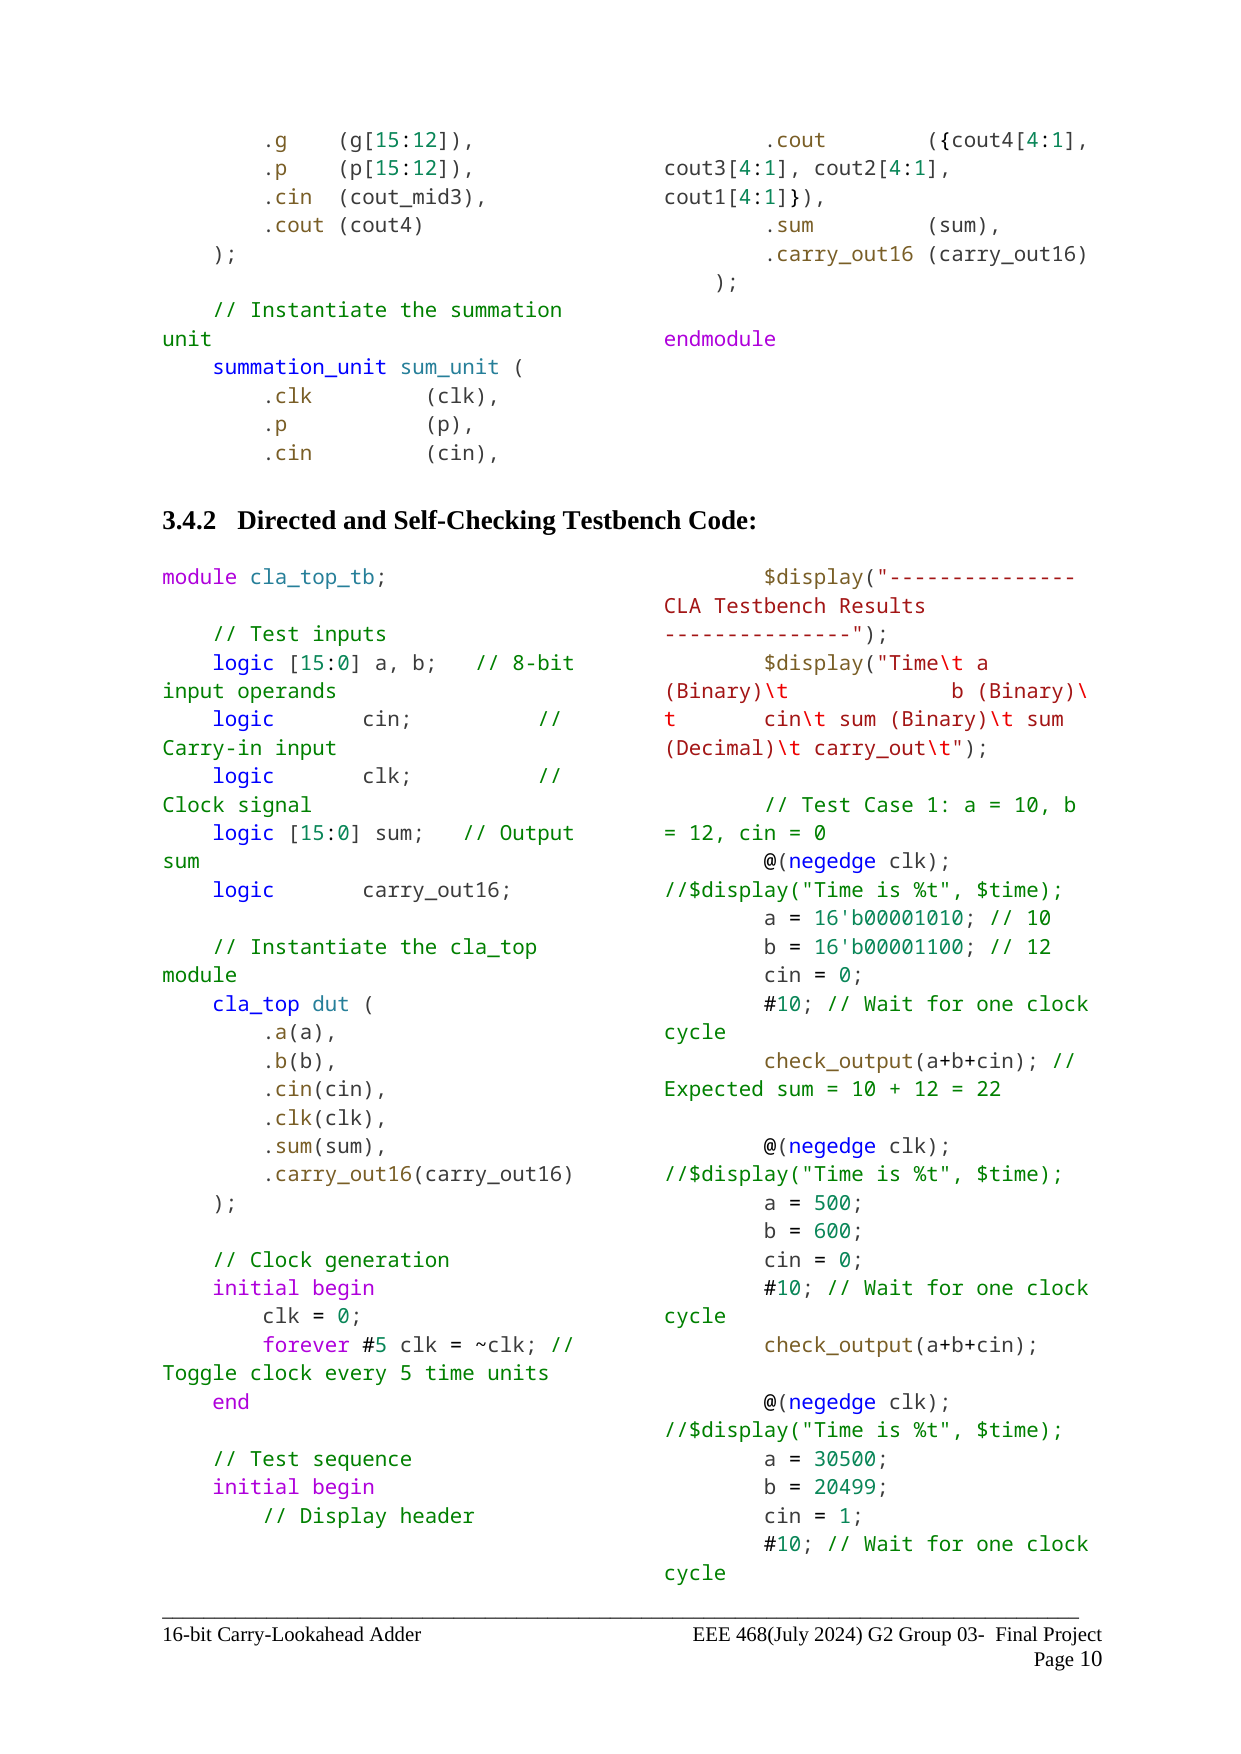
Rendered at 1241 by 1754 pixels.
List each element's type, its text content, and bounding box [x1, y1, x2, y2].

text b = 16'b00001100; // 12 [663, 932, 1090, 960]
text #10; // Wait for one clock cycle [663, 1529, 1090, 1586]
text .clk (clk), [162, 381, 588, 409]
text .sum(sum), [162, 1131, 588, 1159]
text a = 30500; [663, 1444, 1090, 1472]
text summation_unit sum_unit ( [162, 352, 588, 381]
text initial begin [162, 1273, 588, 1302]
text a = 500; [663, 1188, 1090, 1216]
text .g (g[15:12]), [162, 125, 588, 153]
text @(negedge clk); //$display("Time is %t", $time); [663, 847, 1090, 903]
text end [162, 1387, 588, 1415]
text $display("Time\t a (Binary)\t b (Binary)\t cin\t sum (Binary)\t sum (Decimal)\t carry_out\t"); [663, 648, 1090, 761]
text .sum (sum), [663, 210, 1090, 239]
text .cout ({cout4[4:1], cout3[4:1], cout2[4:1], cout1[4:1]}), [663, 125, 1090, 210]
text // Instantiate the summation unit [162, 296, 588, 352]
text check_output(a+b+cin); [663, 1330, 1090, 1358]
text logic [15:0] a, b; // 8-bit input operands [162, 648, 588, 704]
text module cla_top_tb; [162, 562, 588, 591]
text cla_top dut ( [162, 989, 588, 1017]
text initial begin [162, 1472, 588, 1501]
text endmodule [663, 324, 1090, 352]
text .clk(clk), [162, 1103, 588, 1131]
text logic carry_out16; [162, 875, 588, 903]
text ); [162, 1188, 588, 1216]
text $display("--------------- CLA Testbench Results ---------------"); [663, 562, 1090, 648]
text cin = 0; [663, 960, 1090, 989]
text // Display header [162, 1501, 588, 1529]
text .a(a), [162, 1017, 588, 1046]
text logic [15:0] sum; // Output sum [162, 818, 588, 875]
text .carry_out16 (carry_out16) [663, 239, 1090, 267]
text a = 16'b00001010; // 10 [663, 903, 1090, 932]
text // Instantiate the cla_top module [162, 932, 588, 989]
text #10; // Wait for one clock cycle [663, 989, 1090, 1046]
text // Test Case 1: a = 10, b = 12, cin = 0 [663, 790, 1090, 847]
text .cin (cin), [162, 438, 588, 466]
text #10; // Wait for one clock cycle [663, 1273, 1090, 1330]
text .p (p[15:12]), [162, 153, 588, 182]
text b = 20499; [663, 1472, 1090, 1501]
text cin = 0; [663, 1245, 1090, 1273]
text .b(b), [162, 1046, 588, 1074]
text .cin (cout_mid3), [162, 182, 588, 210]
subtitle Directed and Self-Checking Testbench Code: [162, 504, 1090, 535]
text @(negedge clk); //$display("Time is %t", $time); [663, 1387, 1090, 1444]
text .p (p), [162, 409, 588, 438]
text b = 600; [663, 1216, 1090, 1245]
text logic cin; // Carry-in input [162, 704, 588, 761]
text logic clk; // Clock signal [162, 761, 588, 818]
text forever #5 clk = ~clk; // Toggle clock every 5 time units [162, 1330, 588, 1387]
text // Test sequence [162, 1444, 588, 1472]
text ); [162, 239, 588, 267]
text .cin(cin), [162, 1074, 588, 1103]
text @(negedge clk); //$display("Time is %t", $time); [663, 1131, 1090, 1188]
text ); [663, 267, 1090, 296]
text .carry_out16(carry_out16) [162, 1159, 588, 1188]
text clk = 0; [162, 1302, 588, 1330]
text // Clock generation [162, 1245, 588, 1273]
text check_output(a+b+cin); // Expected sum = 10 + 12 = 22 [663, 1046, 1090, 1103]
text cin = 1; [663, 1501, 1090, 1529]
text .cout (cout4) [162, 210, 588, 239]
text // Test inputs [162, 619, 588, 648]
